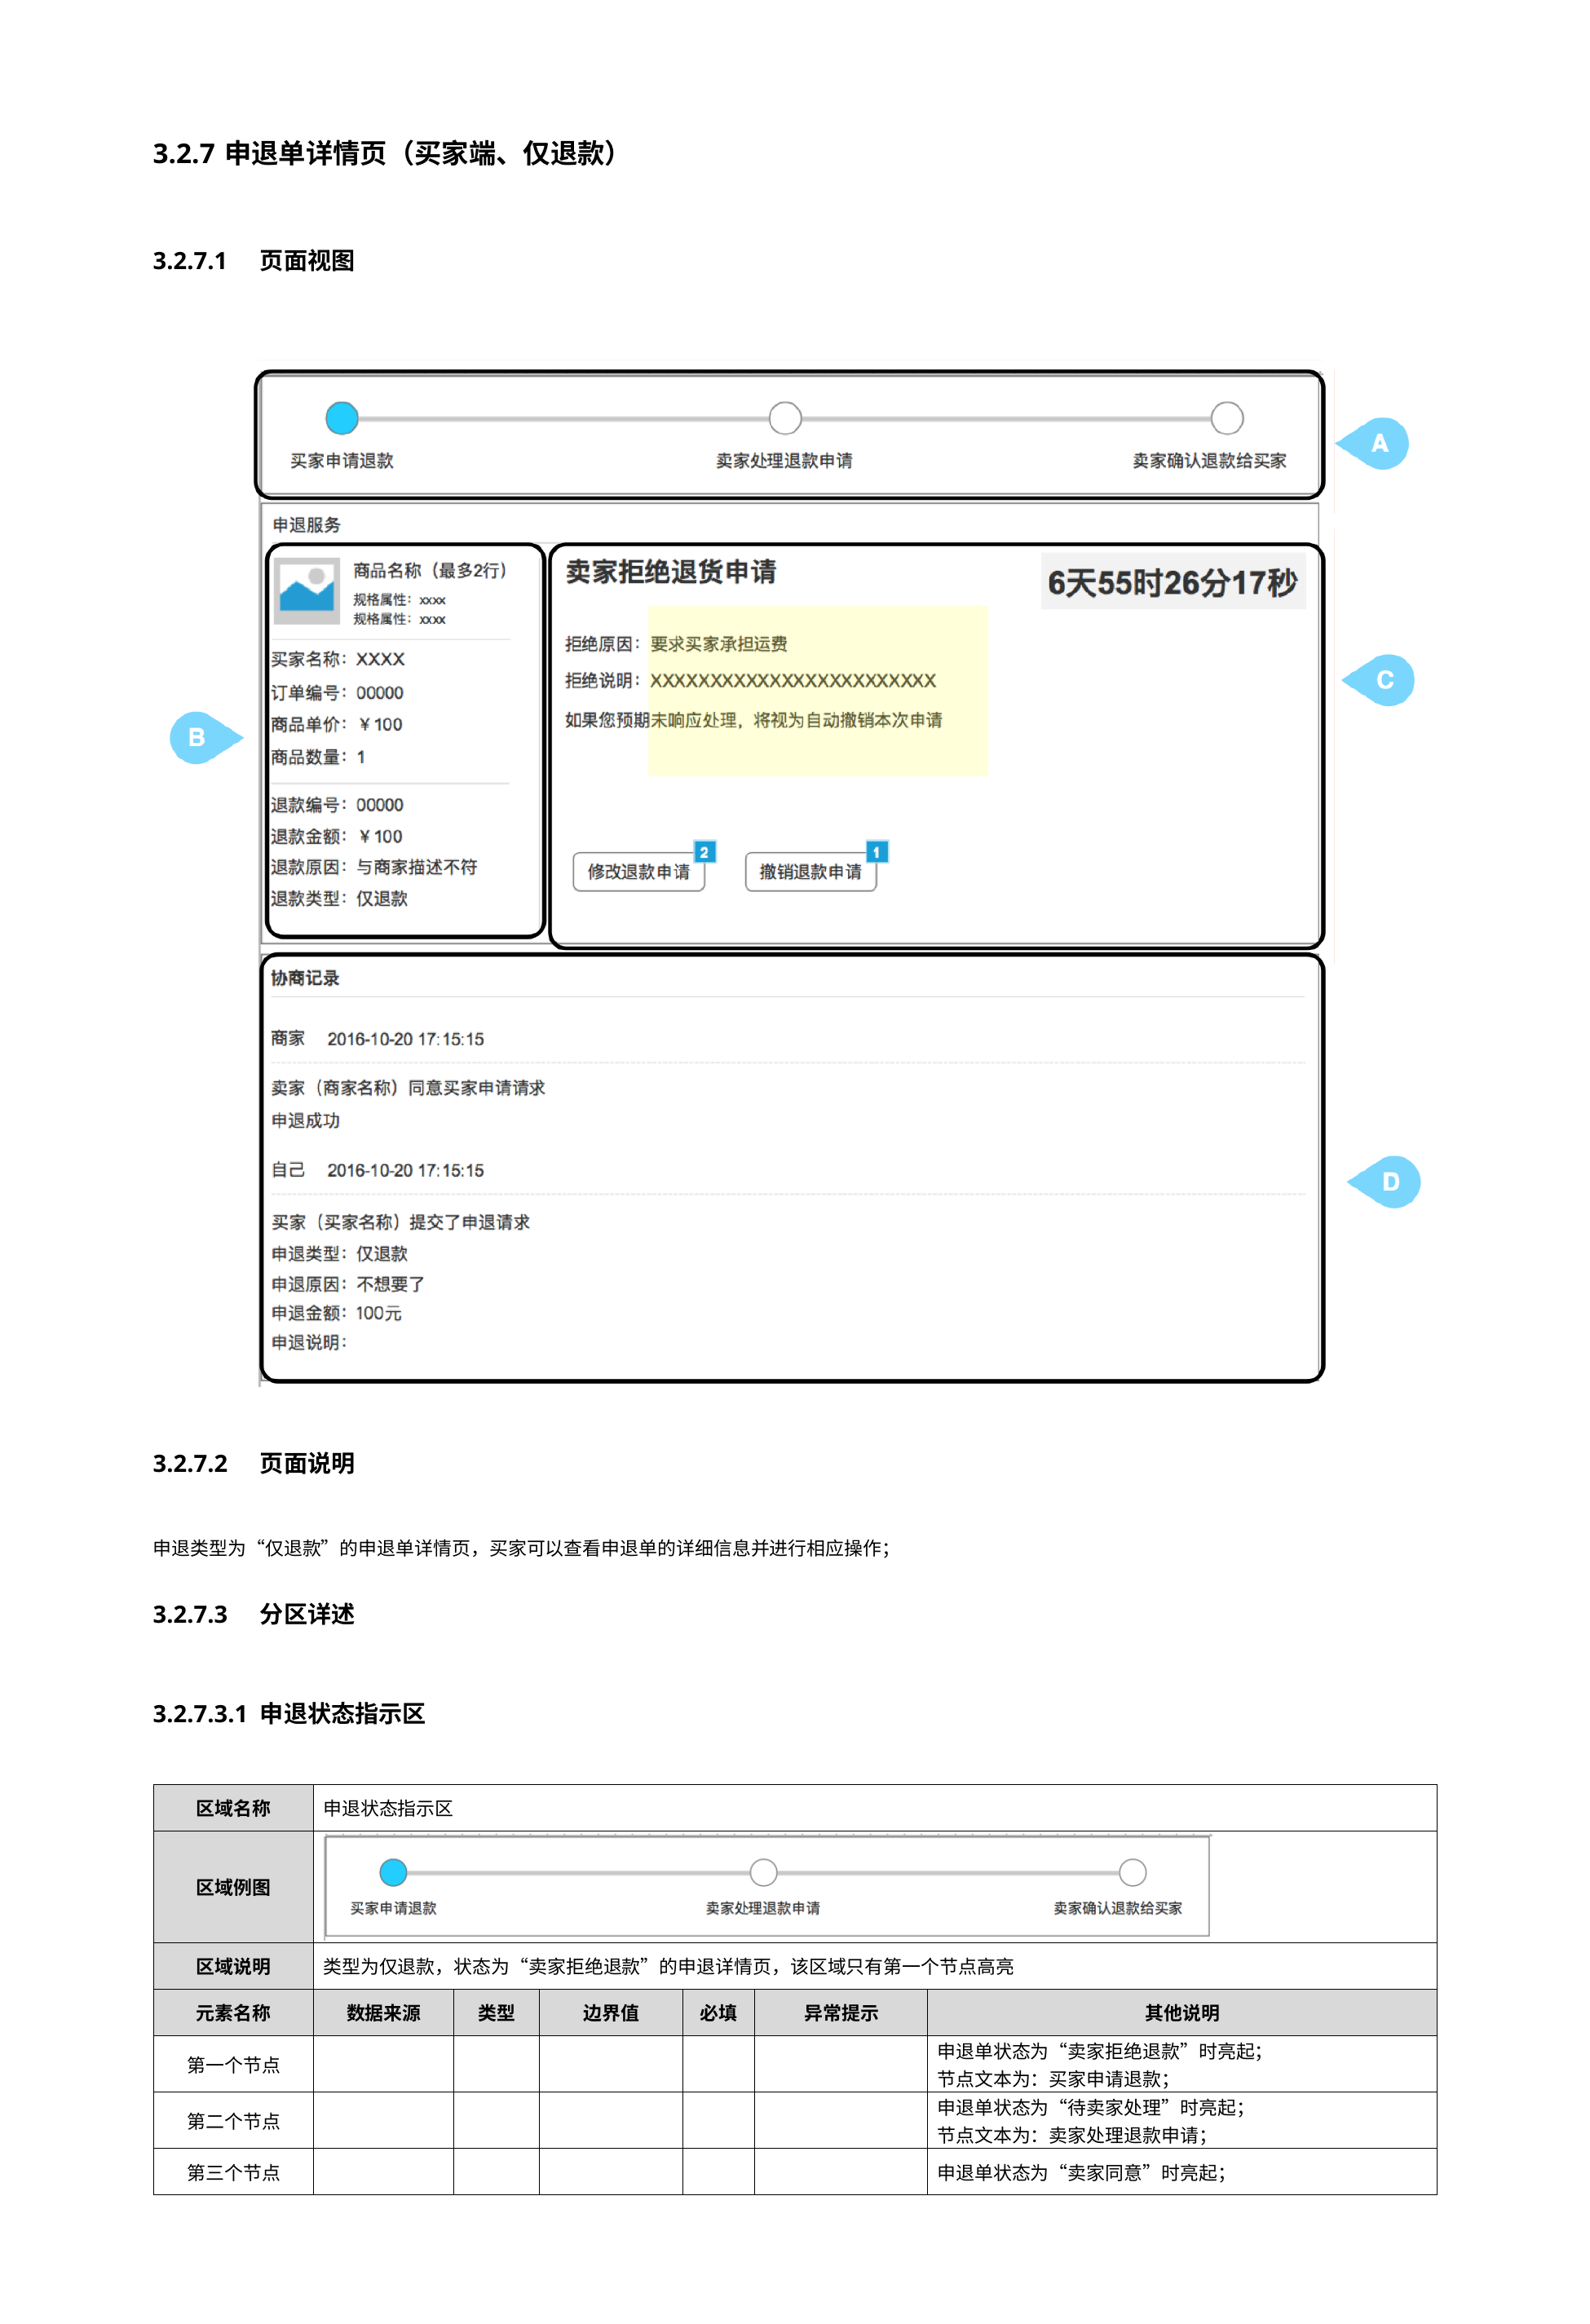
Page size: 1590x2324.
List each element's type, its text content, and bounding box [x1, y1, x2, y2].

table_cell [454, 2149, 539, 2194]
subtitle 分区详述 [152, 1585, 1437, 1641]
table_cell 第二个节点 [154, 2092, 313, 2148]
table_cell [683, 2036, 754, 2092]
table_cell [540, 2092, 682, 2148]
table_cell [314, 1831, 1437, 1942]
table_cell [755, 2092, 927, 2148]
table_cell 第三个节点 [154, 2149, 313, 2194]
subtitle 页面说明 [152, 1434, 1437, 1490]
picture [323, 1833, 1217, 1941]
table_cell 申退单状态为“待卖家处理”时亮起； 节点文本为：卖家处理退款申请； [928, 2092, 1437, 2148]
table_cell [314, 2149, 453, 2194]
table_cell 其他说明 [928, 1990, 1437, 2035]
table_cell 类型 [454, 1990, 539, 2035]
table_cell [314, 2036, 453, 2092]
table_cell 边界值 [540, 1990, 682, 2035]
subtitle 申退单详情页（买家端、仅退款） [152, 124, 1437, 179]
table_cell 元素名称 [154, 1990, 313, 2035]
table_cell [454, 2036, 539, 2092]
table_cell [314, 2092, 453, 2148]
table_cell 必填 [683, 1990, 754, 2035]
table_cell 数据来源 [314, 1990, 453, 2035]
subtitle 申退状态指示区 [152, 1685, 1437, 1740]
table_cell 区域说明 [154, 1943, 313, 1989]
table_cell [755, 2036, 927, 2092]
subtitle 页面视图 [152, 232, 1437, 287]
picture [152, 330, 1438, 1410]
text 申退类型为“仅退款”的申退单详情页，买家可以查看申退单的详细信息并进行相应操作； [152, 1534, 1437, 1562]
table_cell [683, 2149, 754, 2194]
table_cell 申退单状态为“卖家拒绝退款”时亮起； 节点文本为：买家申请退款； [928, 2036, 1437, 2092]
table_cell [540, 2036, 682, 2092]
table_cell [755, 2149, 927, 2194]
table_cell 区域例图 [154, 1831, 313, 1942]
table_header 区域名称 [154, 1785, 313, 1831]
table_cell [454, 2092, 539, 2148]
table_cell 第一个节点 [154, 2036, 313, 2092]
table_cell [683, 2092, 754, 2148]
table_header 申退状态指示区 [314, 1785, 1437, 1831]
table_cell 类型为仅退款，状态为“卖家拒绝退款”的申退详情页，该区域只有第一个节点高亮 [314, 1943, 1437, 1989]
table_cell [928, 2149, 1437, 2194]
table_cell 异常提示 [755, 1990, 927, 2035]
table_cell [540, 2149, 682, 2194]
